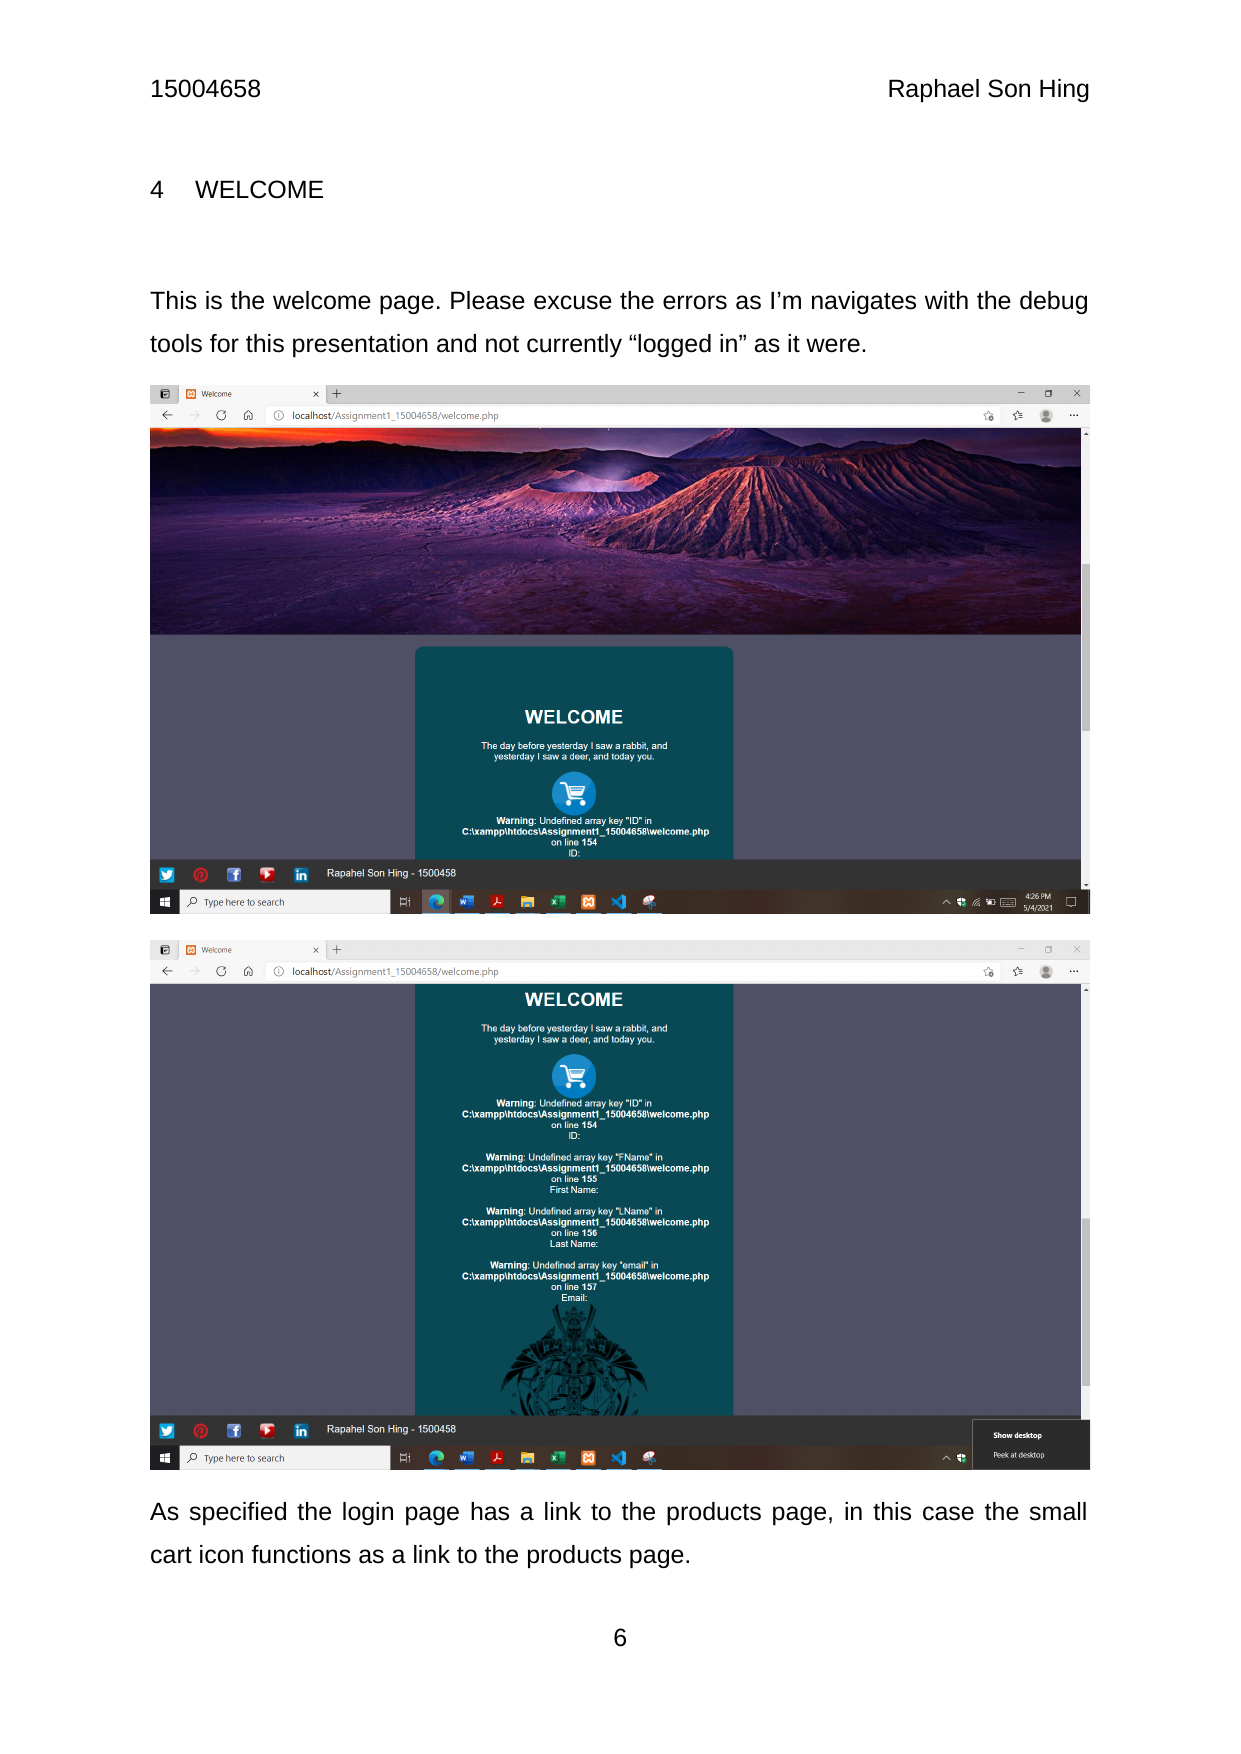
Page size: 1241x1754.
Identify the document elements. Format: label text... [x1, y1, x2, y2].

picture [150, 940, 1091, 1470]
text This is the welcome page. Please excuse the errors as I’m navigates with the debug tools for this presentation and not currently “logged in” as it were. [150, 286, 1090, 358]
picture [150, 385, 1091, 914]
subtitle Welcome [150, 175, 1090, 204]
text As specified the login page has a link to the products page, in this case the small cart icon functions as a link to the products page. [150, 1496, 1090, 1568]
